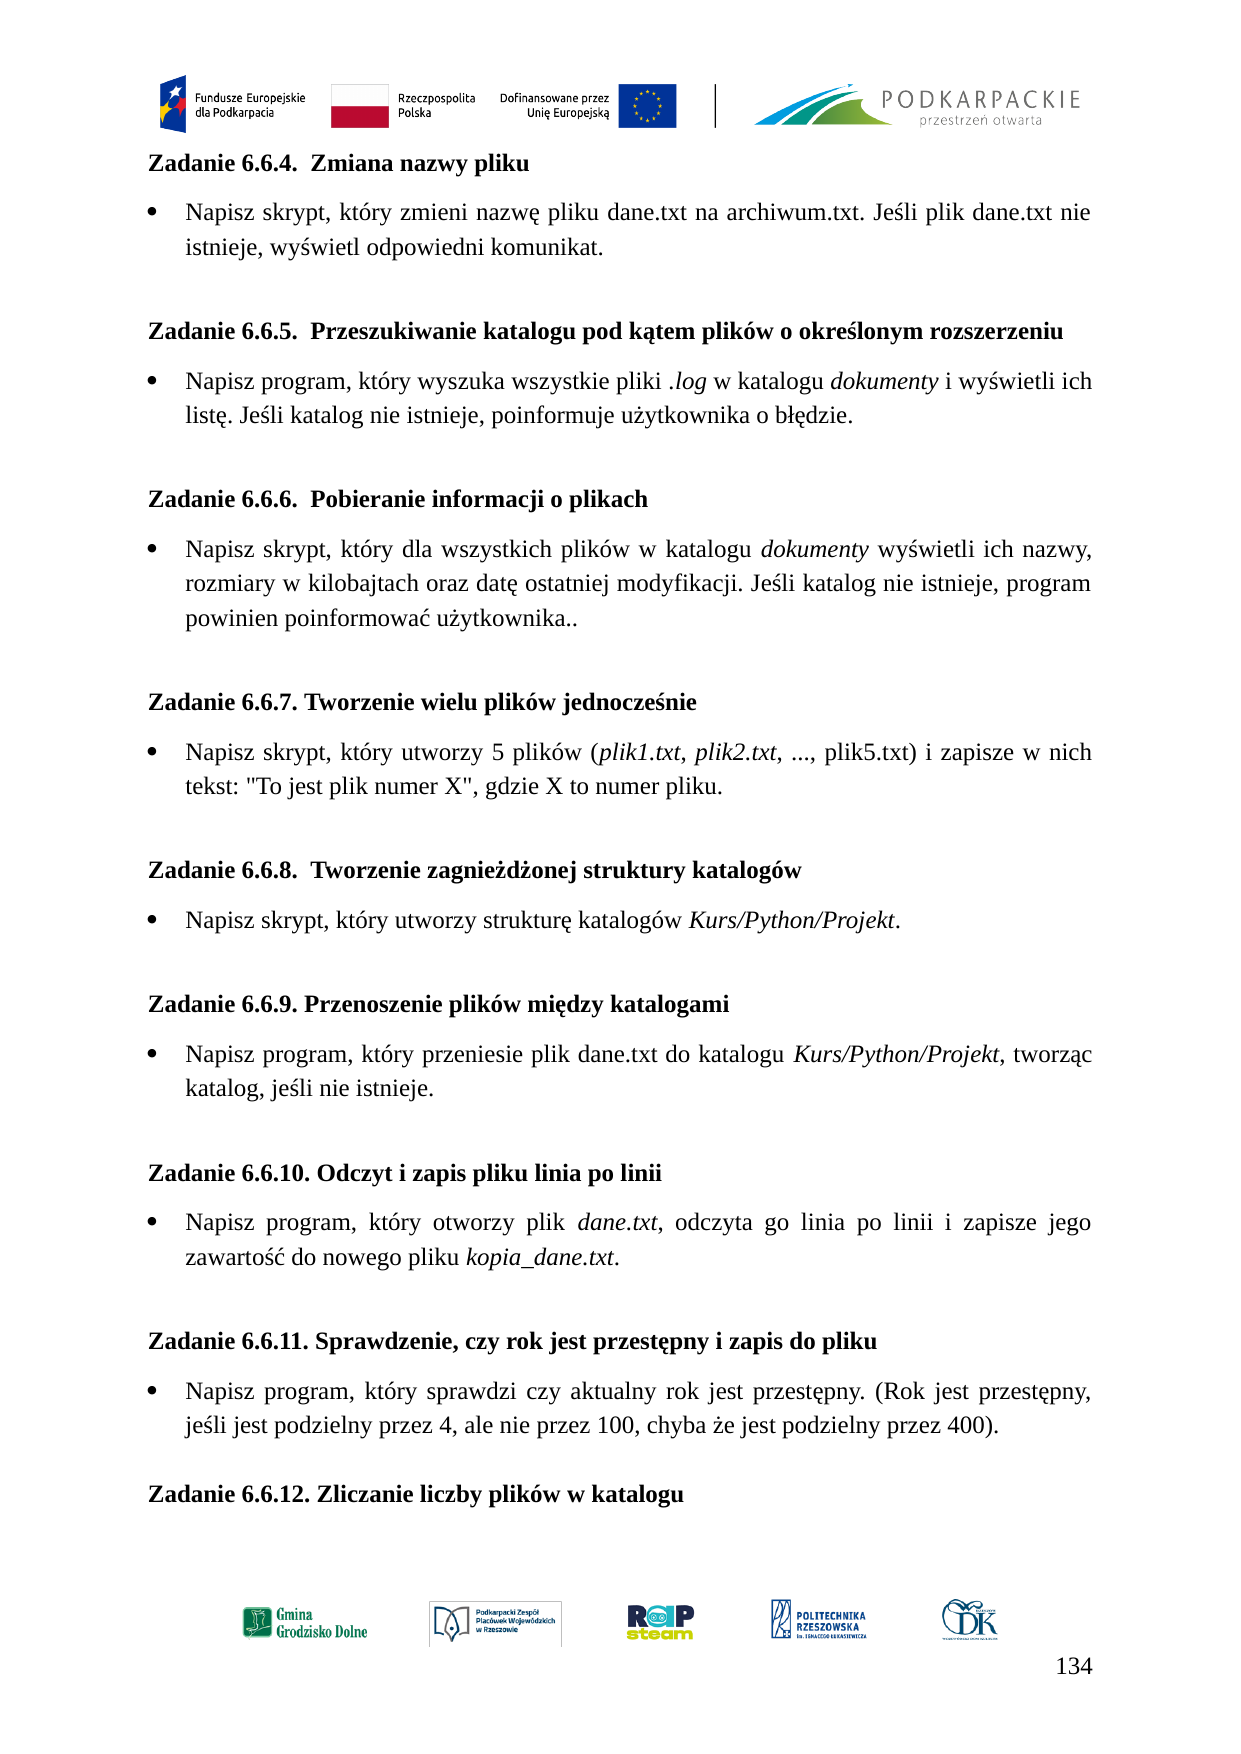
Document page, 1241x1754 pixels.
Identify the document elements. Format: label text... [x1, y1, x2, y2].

picture [147, 60, 1093, 148]
list Napisz skrypt, który zmieni nazwę pliku dane.txt na archiwum.txt. Jeśli plik dane.txt nie istnieje, wyświetl odpowiedni komunikat. [148, 197, 1092, 261]
text Zadanie 6.6.11. Sprawdzenie, czy rok jest przestępny i zapis do pliku [148, 1326, 1092, 1355]
text Zadanie 6.6.12. Zliczanie liczby plików w katalogu [148, 1479, 1092, 1508]
list Napisz program, który otworzy plik dane.txt, odczyta go linia po linii i zapisze jego zawartość do nowego pliku kopia_dane.txt. [148, 1207, 1092, 1271]
text Zadanie 6.6.5. Przeszukiwanie katalogu pod kątem plików o określonym rozszerzeniu [148, 316, 1092, 345]
text Zadanie 6.6.10. Odczyt i zapis pliku linia po linii [148, 1158, 1092, 1186]
text Zadanie 6.6.4. Zmiana nazwy pliku [148, 148, 1092, 176]
list Napisz program, który przeniesie plik dane.txt do katalogu Kurs/Python/Projekt, tworząc katalog, jeśli nie istnieje. [148, 1039, 1092, 1102]
list Napisz skrypt, który dla wszystkich plików w katalogu dokumenty wyświetli ich nazwy, rozmiary w kilobajtach oraz datę ostatniej modyfikacji. Jeśli katalog nie istnieje, program powinien poinformować użytkownika.. [148, 534, 1092, 632]
list Napisz skrypt, który utworzy 5 plików (plik1.txt, plik2.txt, ..., plik5.txt) i zapisze w nich tekst: "To jest plik numer X", gdzie X to numer pliku. [148, 737, 1092, 800]
list Napisz program, który wyszuka wszystkie pliki .log w katalogu dokumenty i wyświetli ich listę. Jeśli katalog nie istnieje, poinformuje użytkownika o błędzie. [148, 366, 1092, 429]
list Napisz program, który sprawdzi czy aktualny rok jest przestępny. (Rok jest przestępny, jeśli jest podzielny przez 4, ale nie przez 100, chyba że jest podzielny przez 400). [148, 1376, 1092, 1439]
list Napisz skrypt, który utworzy strukturę katalogów Kurs/Python/Projekt. [148, 905, 1092, 934]
text Zadanie 6.6.7. Tworzenie wielu plików jednocześnie [148, 687, 1092, 716]
picture [242, 1585, 998, 1652]
text Zadanie 6.6.8. Tworzenie zagnieżdżonej struktury katalogów [148, 856, 1092, 884]
text Zadanie 6.6.9. Przenoszenie plików między katalogami [148, 989, 1092, 1018]
text Zadanie 6.6.6. Pobieranie informacji o plikach [148, 484, 1092, 513]
